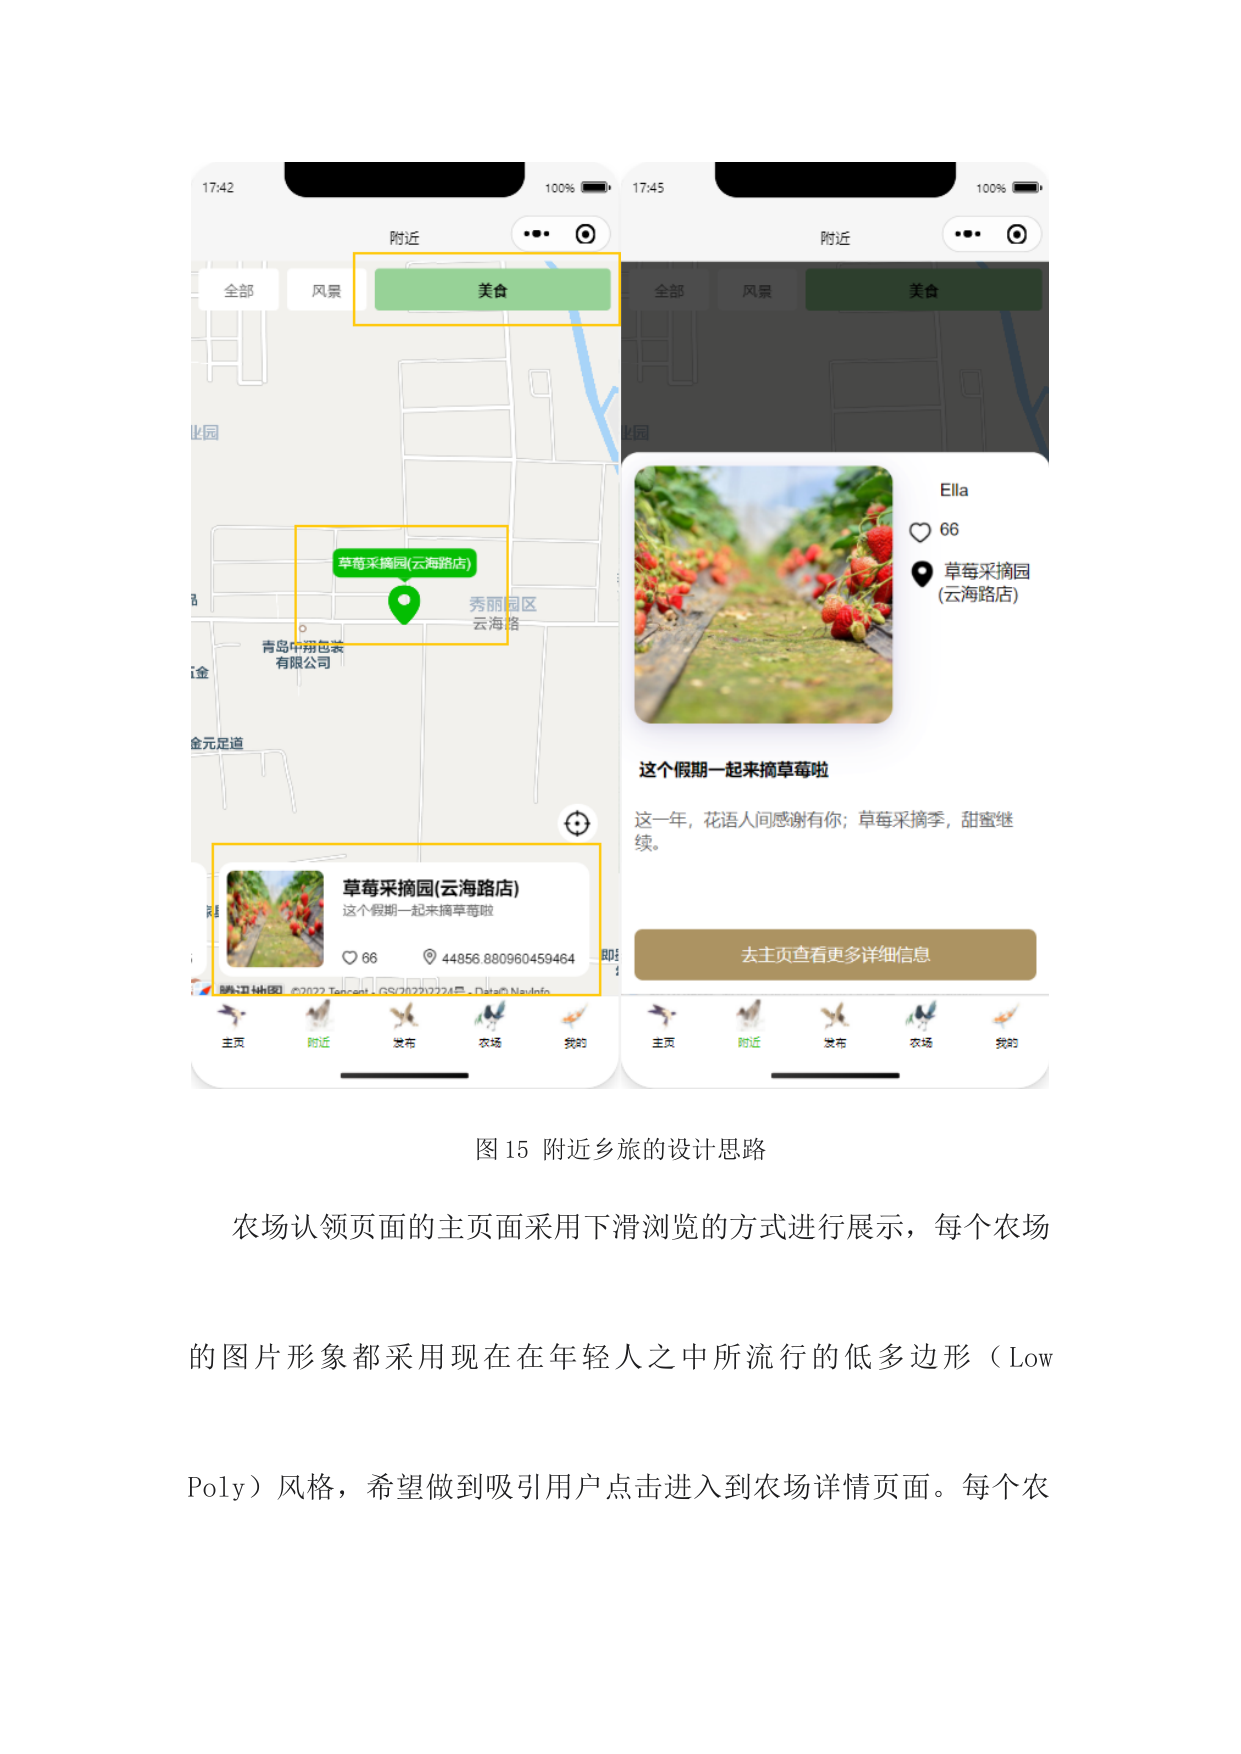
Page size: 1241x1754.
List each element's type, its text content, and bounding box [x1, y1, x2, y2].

picture [191, 162, 1049, 1089]
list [187, 1192, 1053, 1517]
list 图15 附近乡旅的设计思路 [187, 1131, 1053, 1164]
